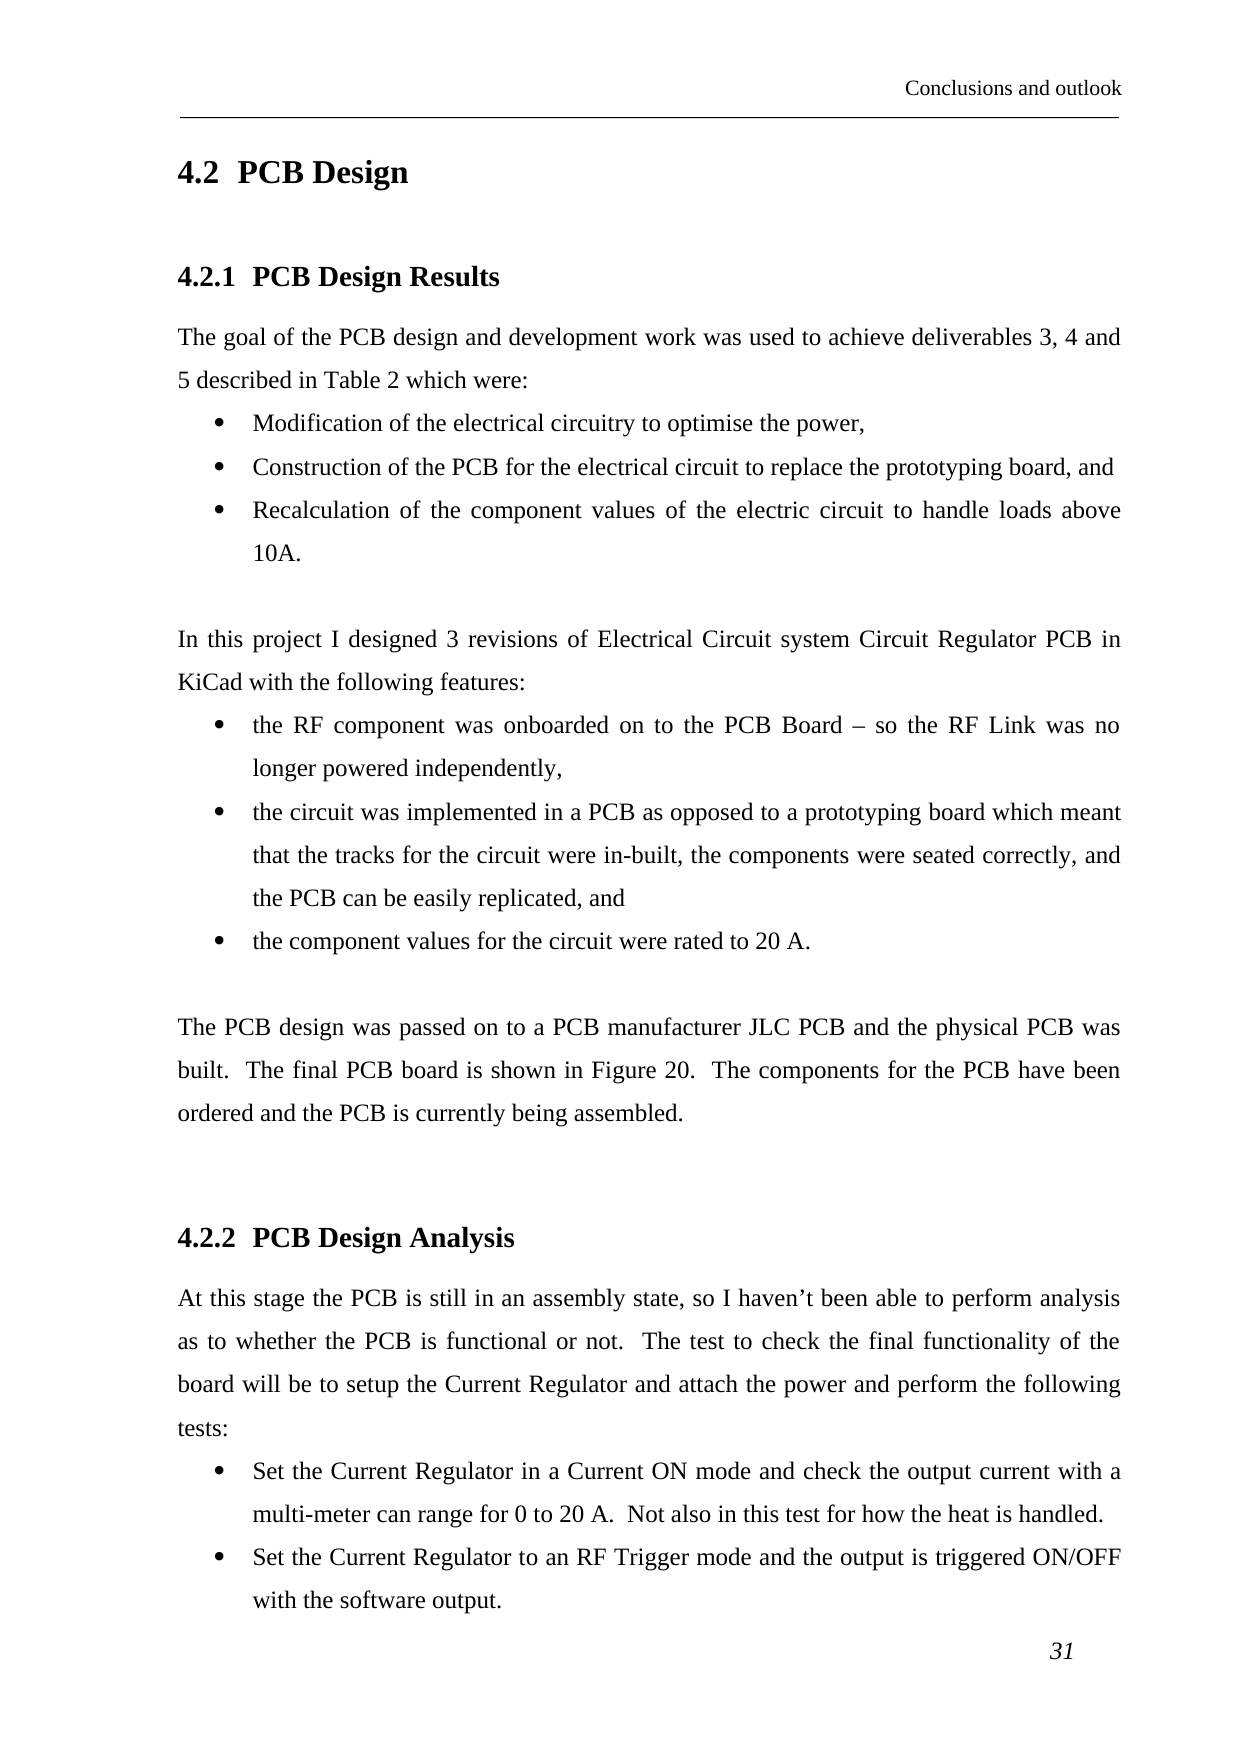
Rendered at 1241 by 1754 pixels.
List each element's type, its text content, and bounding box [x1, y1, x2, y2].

list Set the Current Regulator in a Current ON mode and check the output current with a multi-meter can range for 0 to 20 A. Not also in this test for how the heat is handled. [215, 1456, 1122, 1528]
subtitle PCB Design [177, 152, 1122, 190]
text The PCB design was passed on to a PCB manufacturer JLC PCB and the physical PCB was built. The final PCB board is shown in Figure 20. The components for the PCB have been ordered and the PCB is currently being assembled. [177, 1012, 1122, 1127]
text The goal of the PCB design and development work was used to achieve deliverables 3, 4 and 5 described in Table 2 which were: [177, 322, 1122, 394]
list Recalculation of the component values of the electric circuit to handle loads above 10A. [215, 495, 1122, 567]
list the component values for the circuit were rated to 20 A. [215, 926, 1122, 955]
text At this stage the PCB is still in an assembly state, so I haven’t been able to perform analysis as to whether the PCB is functional or not. The test to check the final functionality of the board will be to setup the Current Regulator and attach the power and perform the following tests: [177, 1283, 1122, 1441]
list Modification of the electrical circuitry to optimise the power, [215, 408, 1122, 437]
list Construction of the PCB for the electrical circuit to replace the prototyping board, and [215, 452, 1122, 480]
list the RF component was onboarded on to the PCB Board – so the RF Link was no longer powered independently, [215, 710, 1122, 782]
list Set the Current Regulator to an RF Trigger mode and the output is triggered ON/OFF with the software output. [215, 1542, 1122, 1614]
subtitle PCB Design Results [177, 259, 1122, 293]
text In this project I designed 3 revisions of Electrical Circuit system Circuit Regulator PCB in KiCad with the following features: [177, 624, 1122, 696]
list the circuit was implemented in a PCB as opposed to a prototyping board which meant that the tracks for the circuit were in-built, the components were seated correctly, and the PCB can be easily replicated, and [215, 797, 1122, 912]
subtitle PCB Design Analysis [177, 1220, 1122, 1254]
